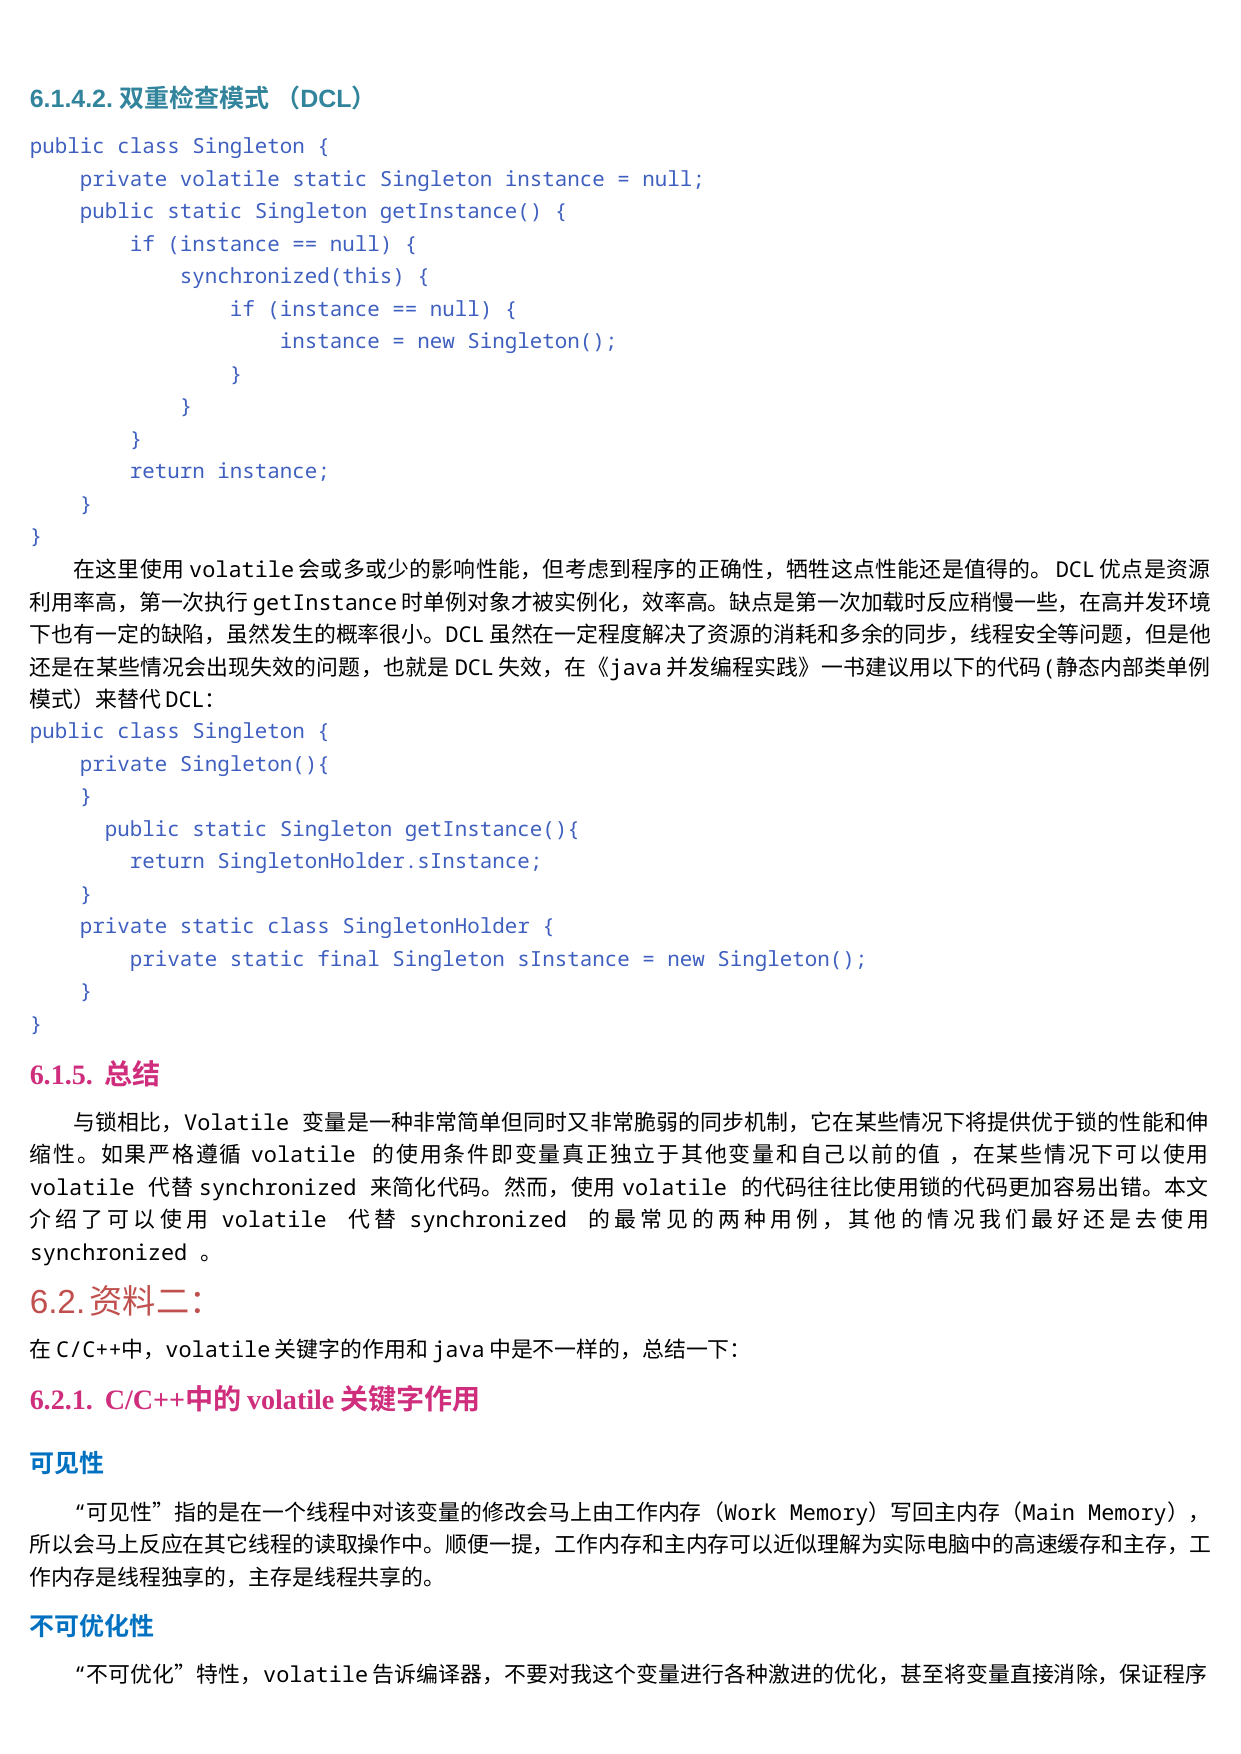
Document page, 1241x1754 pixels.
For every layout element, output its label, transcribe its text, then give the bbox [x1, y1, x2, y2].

text private volatile static Singleton instance = null; [29, 162, 1211, 194]
subtitle 资料二： [29, 1267, 1211, 1332]
text } [29, 357, 1211, 389]
text public static Singleton getInstance() { [29, 194, 1211, 227]
text public static Singleton getInstance(){ [29, 812, 1211, 844]
text public class Singleton { [29, 129, 1211, 162]
subtitle C/C++中的volatile关键字作用 [29, 1364, 1211, 1429]
text private static final Singleton sInstance = new Singleton(); [29, 942, 1211, 974]
text return SingletonHolder.sInstance; [29, 844, 1211, 877]
text 在C/C++中，volatile关键字的作用和java中是不一样的，总结一下： [29, 1332, 1211, 1364]
list 可见性 [29, 1429, 1211, 1494]
text } [29, 422, 1211, 454]
subtitle 双重检查模式 （DCL） [29, 64, 1211, 129]
text if (instance == null) { [29, 227, 1211, 259]
text } [29, 389, 1211, 422]
text synchronized(this) { [29, 259, 1211, 292]
text “可见性”指的是在一个线程中对该变量的修改会马上由工作内存（Work Memory）写回主内存（Main Memory），所以会马上反应在其它线程的读取操作中。顺便一提，工作内存和主内存可以近似理解为实际电脑中的高速缓存和主存，工作内存是线程独享的，主存是线程共享的。 [29, 1494, 1211, 1592]
text } [29, 1007, 1211, 1039]
text } [29, 519, 1211, 552]
text private Singleton(){ [29, 747, 1211, 779]
text } [29, 779, 1211, 812]
text } [29, 487, 1211, 519]
text return instance; [29, 454, 1211, 487]
text if (instance == null) { [29, 292, 1211, 324]
text instance = new Singleton(); [29, 324, 1211, 357]
text } [29, 877, 1211, 909]
text private static class SingletonHolder { [29, 909, 1211, 942]
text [29, 1657, 1211, 1689]
text public class Singleton { [29, 714, 1211, 747]
text 在这里使用volatile会或多或少的影响性能，但考虑到程序的正确性，牺牲这点性能还是值得的。DCL优点是资源利用率高，第一次执行getInstance时单例对象才被实例化，效率高。缺点是第一次加载时反应稍慢一些，在高并发环境下也有一定的缺陷，虽然发生的概率很小。DCL虽然在一定程度解决了资源的消耗和多余的同步，线程安全等问题，但是他还是在某些情况会出现失效的问题，也就是DCL失效，在《java并发编程实践》一书建议用以下的代码(静态内部类单例模式）来替代DCL： [29, 552, 1211, 714]
subtitle 总结 [29, 1039, 1211, 1104]
text 与锁相比，Volatile 变量是一种非常简单但同时又非常脆弱的同步机制，它在某些情况下将提供优于锁的性能和伸缩性。如果严格遵循 volatile 的使用条件即变量真正独立于其他变量和自己以前的值 ，在某些情况下可以使用 volatile 代替 synchronized 来简化代码。然而，使用 volatile 的代码往往比使用锁的代码更加容易出错。本文介绍了可以使用 volatile 代替 synchronized 的最常见的两种用例，其他的情况我们最好还是去使用synchronized 。 [29, 1104, 1211, 1267]
text } [29, 974, 1211, 1007]
list 不可优化性 [29, 1592, 1211, 1657]
